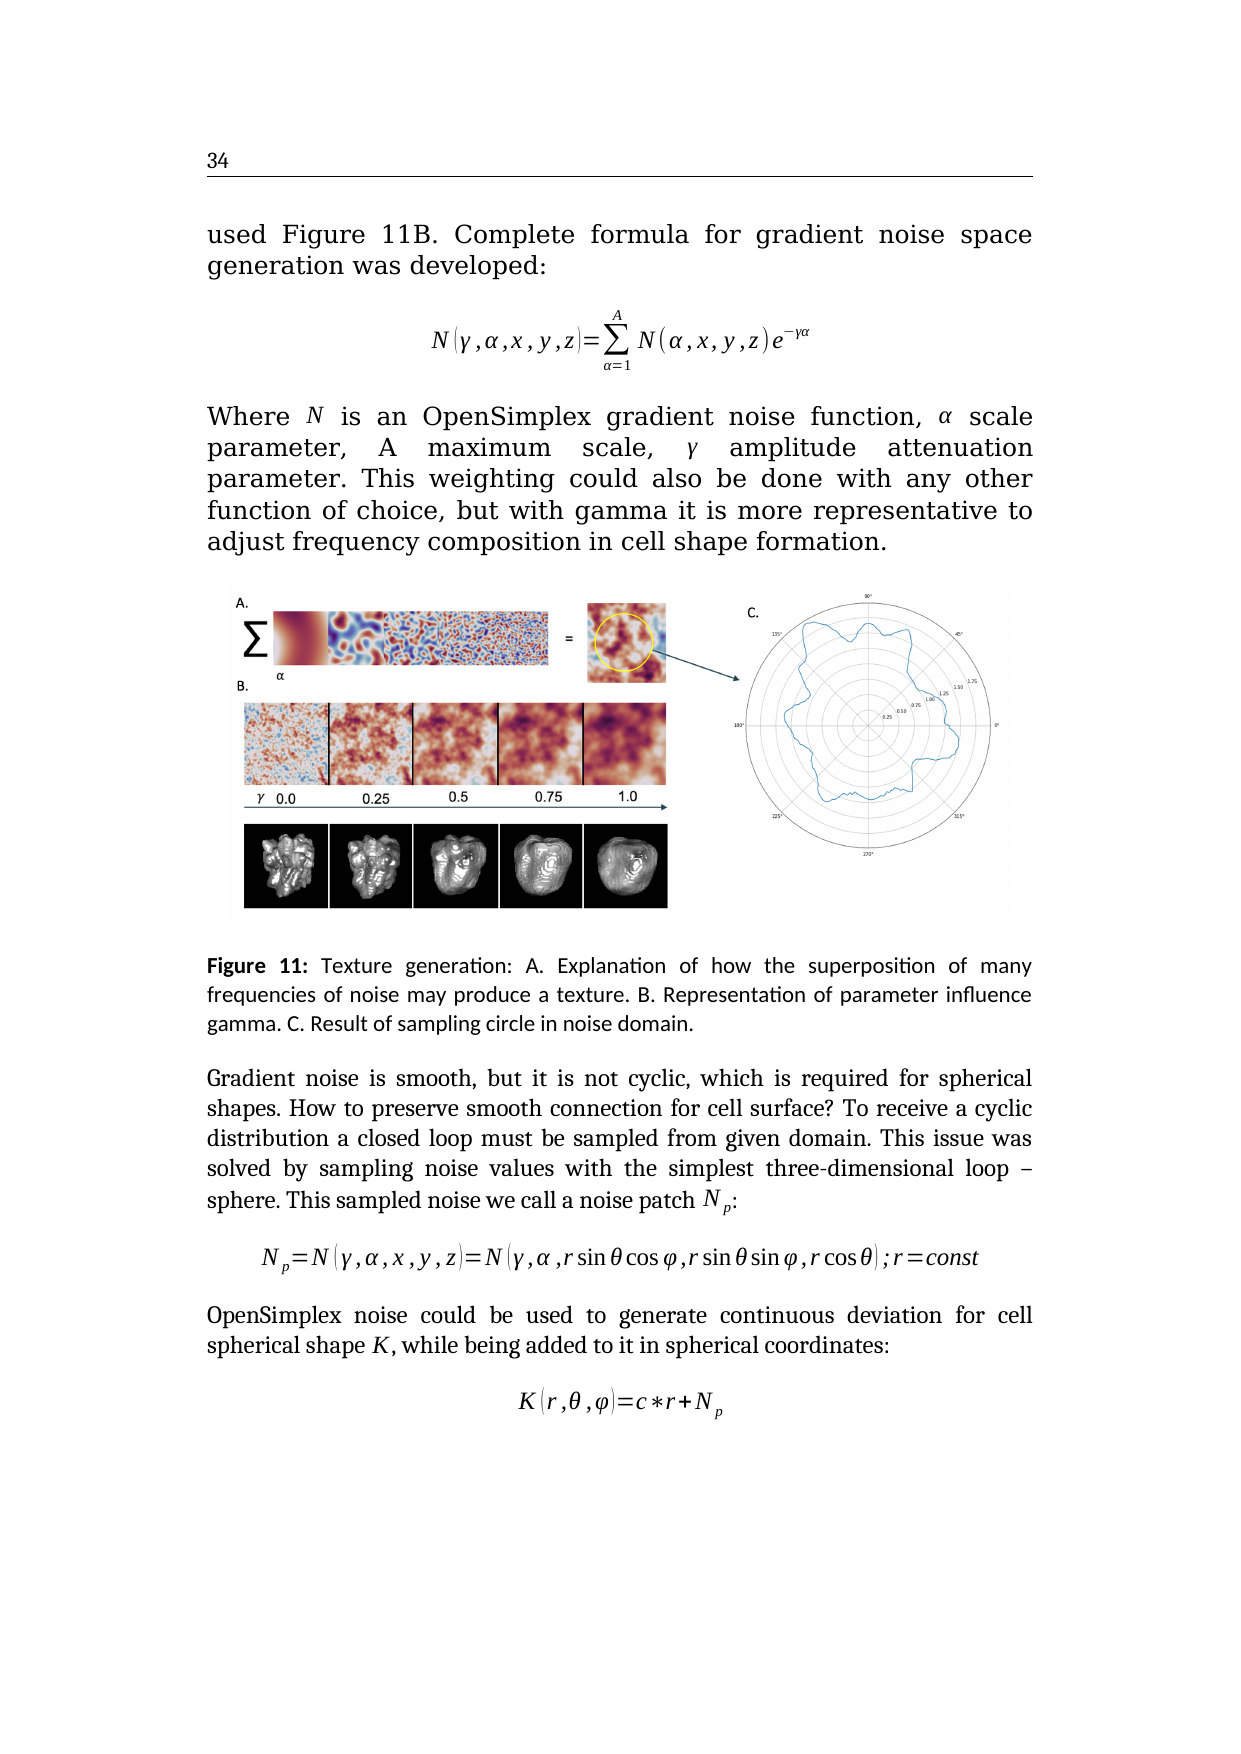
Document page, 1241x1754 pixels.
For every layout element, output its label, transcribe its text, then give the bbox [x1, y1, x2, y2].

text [207, 218, 1033, 280]
picture [227, 582, 1013, 925]
text Figure 11: Texture generation: A. Explanation of how the superposition of many frequencies of noise may produce a texture. B. Representation of parameter influence gamma. C. Result of sampling circle in noise domain. [207, 951, 1033, 1038]
text Where is an OpenSimplex gradient noise function, scale parameter, A maximum scale, amplitude attenuation parameter. This weighting could also be done with any other function of choice, but with gamma it is more representative to adjust frequency composition in cell shape formation. [207, 400, 1033, 556]
text OpenSimplex noise could be used to generate continuous deviation for cell spherical shape , while being added to it in spherical coordinates: [207, 1301, 1033, 1360]
text Gradient noise is smooth, but it is not cyclic, which is required for spherical shapes. How to preserve smooth connection for cell surface? To receive a cyclic distribution a closed loop must be sampled from given domain. This issue was solved by sampling noise values with the simplest three-dimensional loop – sphere. This sampled noise we call a noise patch : [207, 1064, 1033, 1216]
